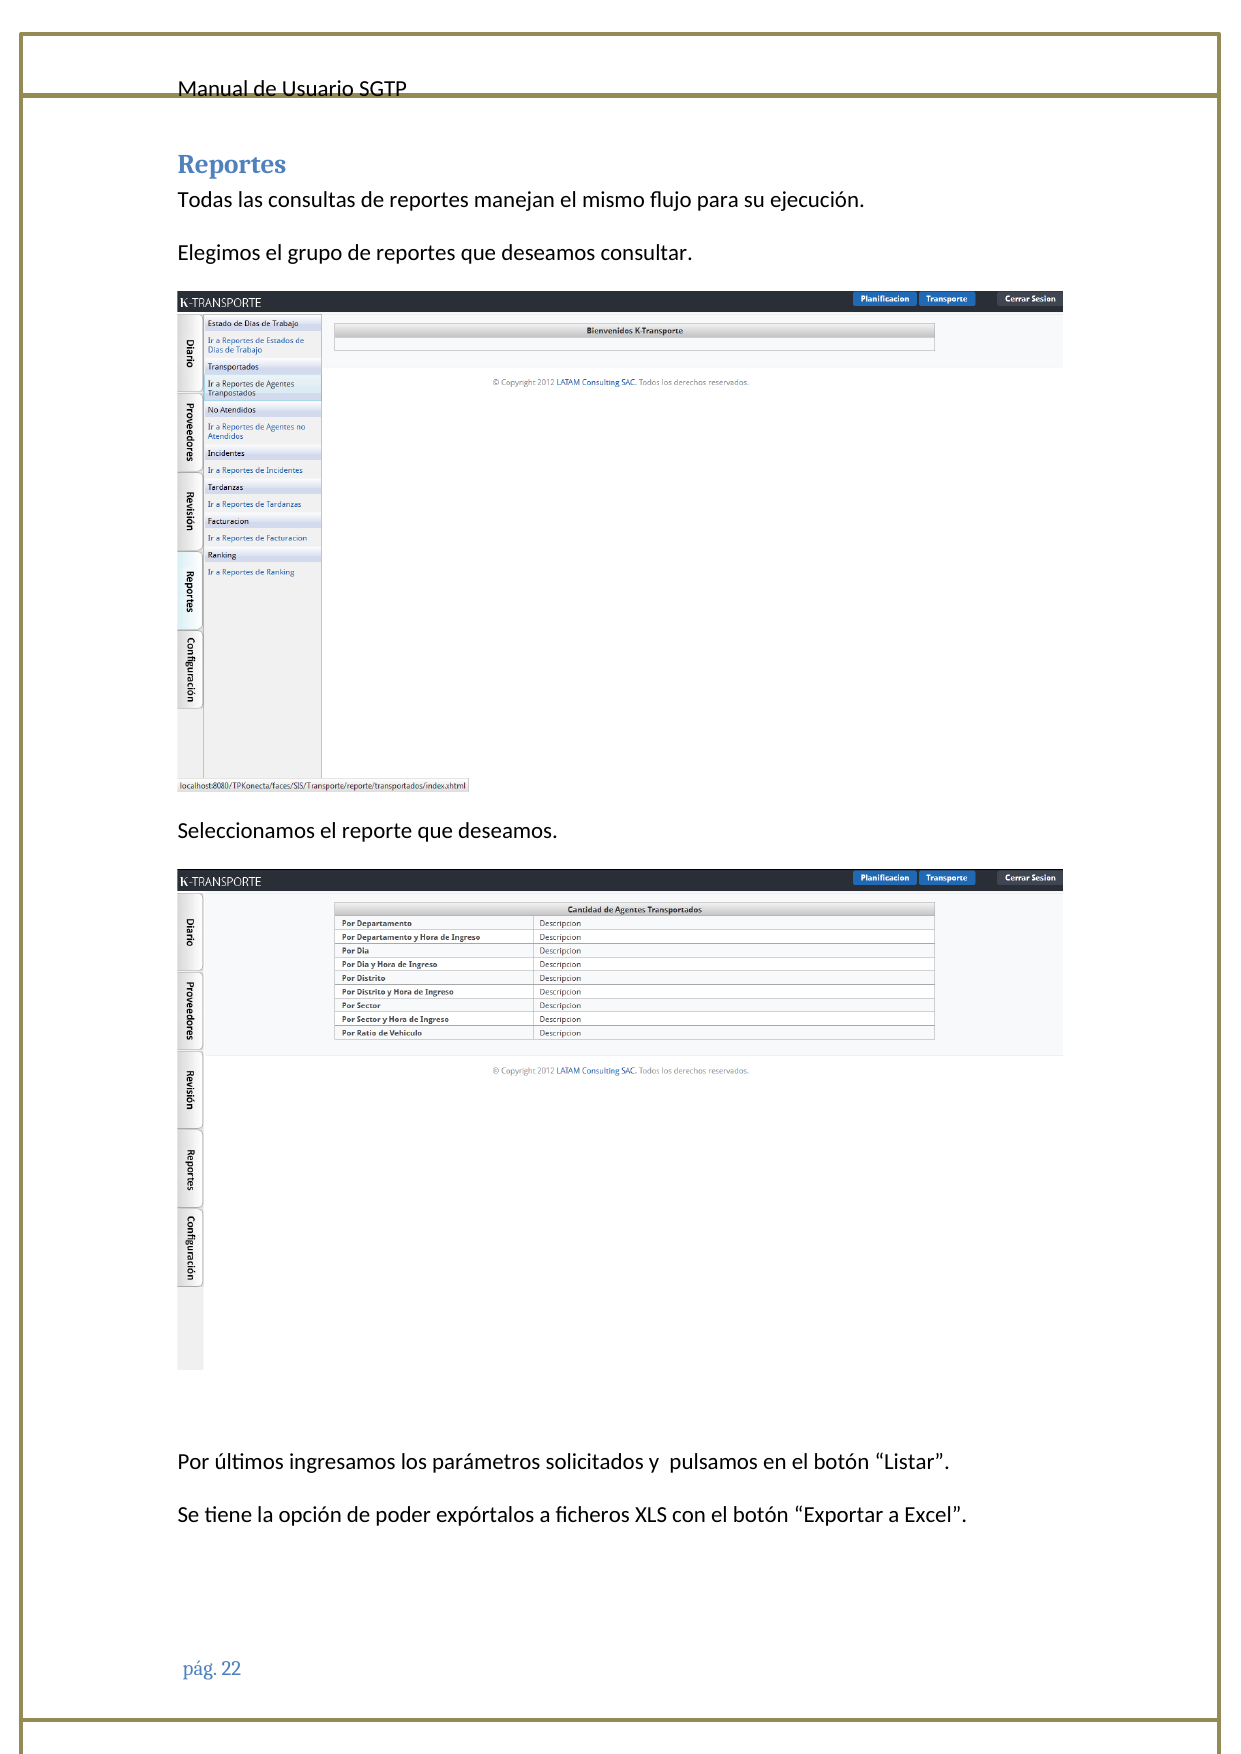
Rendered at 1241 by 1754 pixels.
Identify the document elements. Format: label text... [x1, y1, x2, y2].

text Por últimos ingresamos los parámetros solicitados y pulsamos en el botón “Listar”. [177, 1447, 1063, 1475]
text Se tiene la opción de poder expórtalos a ficheros XLS con el botón “Exportar a Excel”. [177, 1500, 1063, 1528]
subtitle Reportes [177, 149, 1063, 180]
picture [177, 291, 1063, 792]
text Elegimos el grupo de reportes que deseamos consultar. [177, 238, 1063, 266]
text Todas las consultas de reportes manejan el mismo flujo para su ejecución. [177, 185, 1063, 213]
picture [177, 869, 1063, 1370]
text Seleccionamos el reporte que deseamos. [177, 816, 1063, 844]
